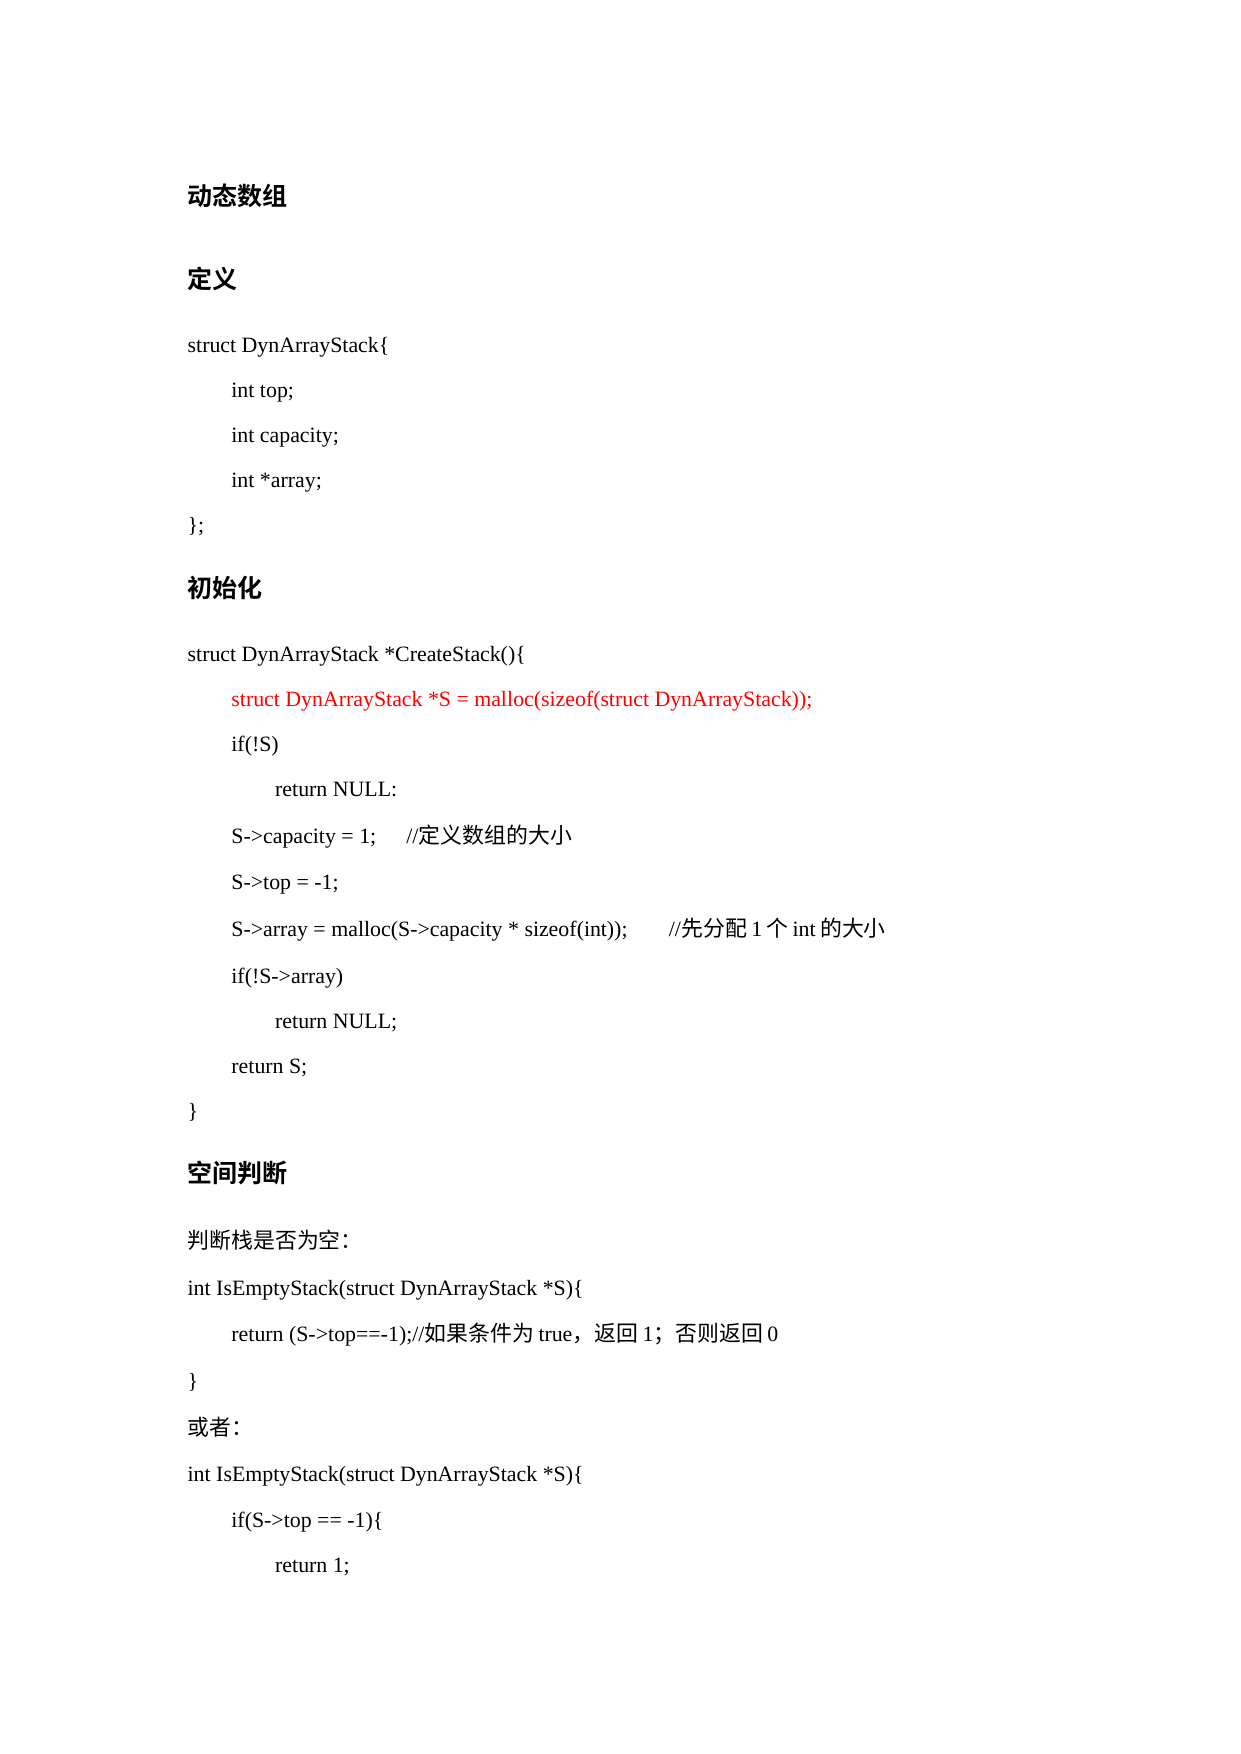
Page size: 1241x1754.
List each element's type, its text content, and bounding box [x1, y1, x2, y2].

text return NULL: [187, 772, 1053, 805]
text int *array; [187, 463, 1053, 496]
text 判断栈是否为空： [187, 1223, 1053, 1255]
text int IsEmptyStack(struct DynArrayStack *S){ [187, 1271, 1053, 1303]
text int IsEmptyStack(struct DynArrayStack *S){ [187, 1458, 1053, 1490]
subtitle 定义 [187, 245, 1053, 310]
text return 1; [187, 1548, 1053, 1581]
text if(S->top == -1){ [187, 1503, 1053, 1535]
text } [187, 1094, 1053, 1127]
text if(!S) [187, 727, 1053, 759]
text if(!S->array) [187, 959, 1053, 992]
subtitle 动态数组 [187, 162, 1053, 227]
text int capacity; [187, 418, 1053, 451]
text struct DynArrayStack *CreateStack(){ [187, 637, 1053, 669]
text S->array = malloc(S->capacity * sizeof(int)); //先分配1个int的大小 [187, 911, 1053, 943]
subtitle 初始化 [187, 554, 1053, 619]
text return NULL; [187, 1004, 1053, 1037]
text S->top = -1; [187, 866, 1053, 898]
subtitle 空间判断 [187, 1139, 1053, 1204]
text } [187, 1364, 1053, 1397]
text struct DynArrayStack{ [187, 328, 1053, 361]
text 或者： [187, 1409, 1053, 1442]
text struct DynArrayStack *S = malloc(sizeof(struct DynArrayStack)); [187, 682, 1053, 714]
text return (S->top==-1);//如果条件为true，返回1；否则返回0 [187, 1316, 1053, 1348]
text S->capacity = 1; //定义数组的大小 [187, 817, 1053, 850]
text return S; [187, 1049, 1053, 1082]
text int top; [187, 373, 1053, 406]
text }; [187, 509, 1053, 541]
